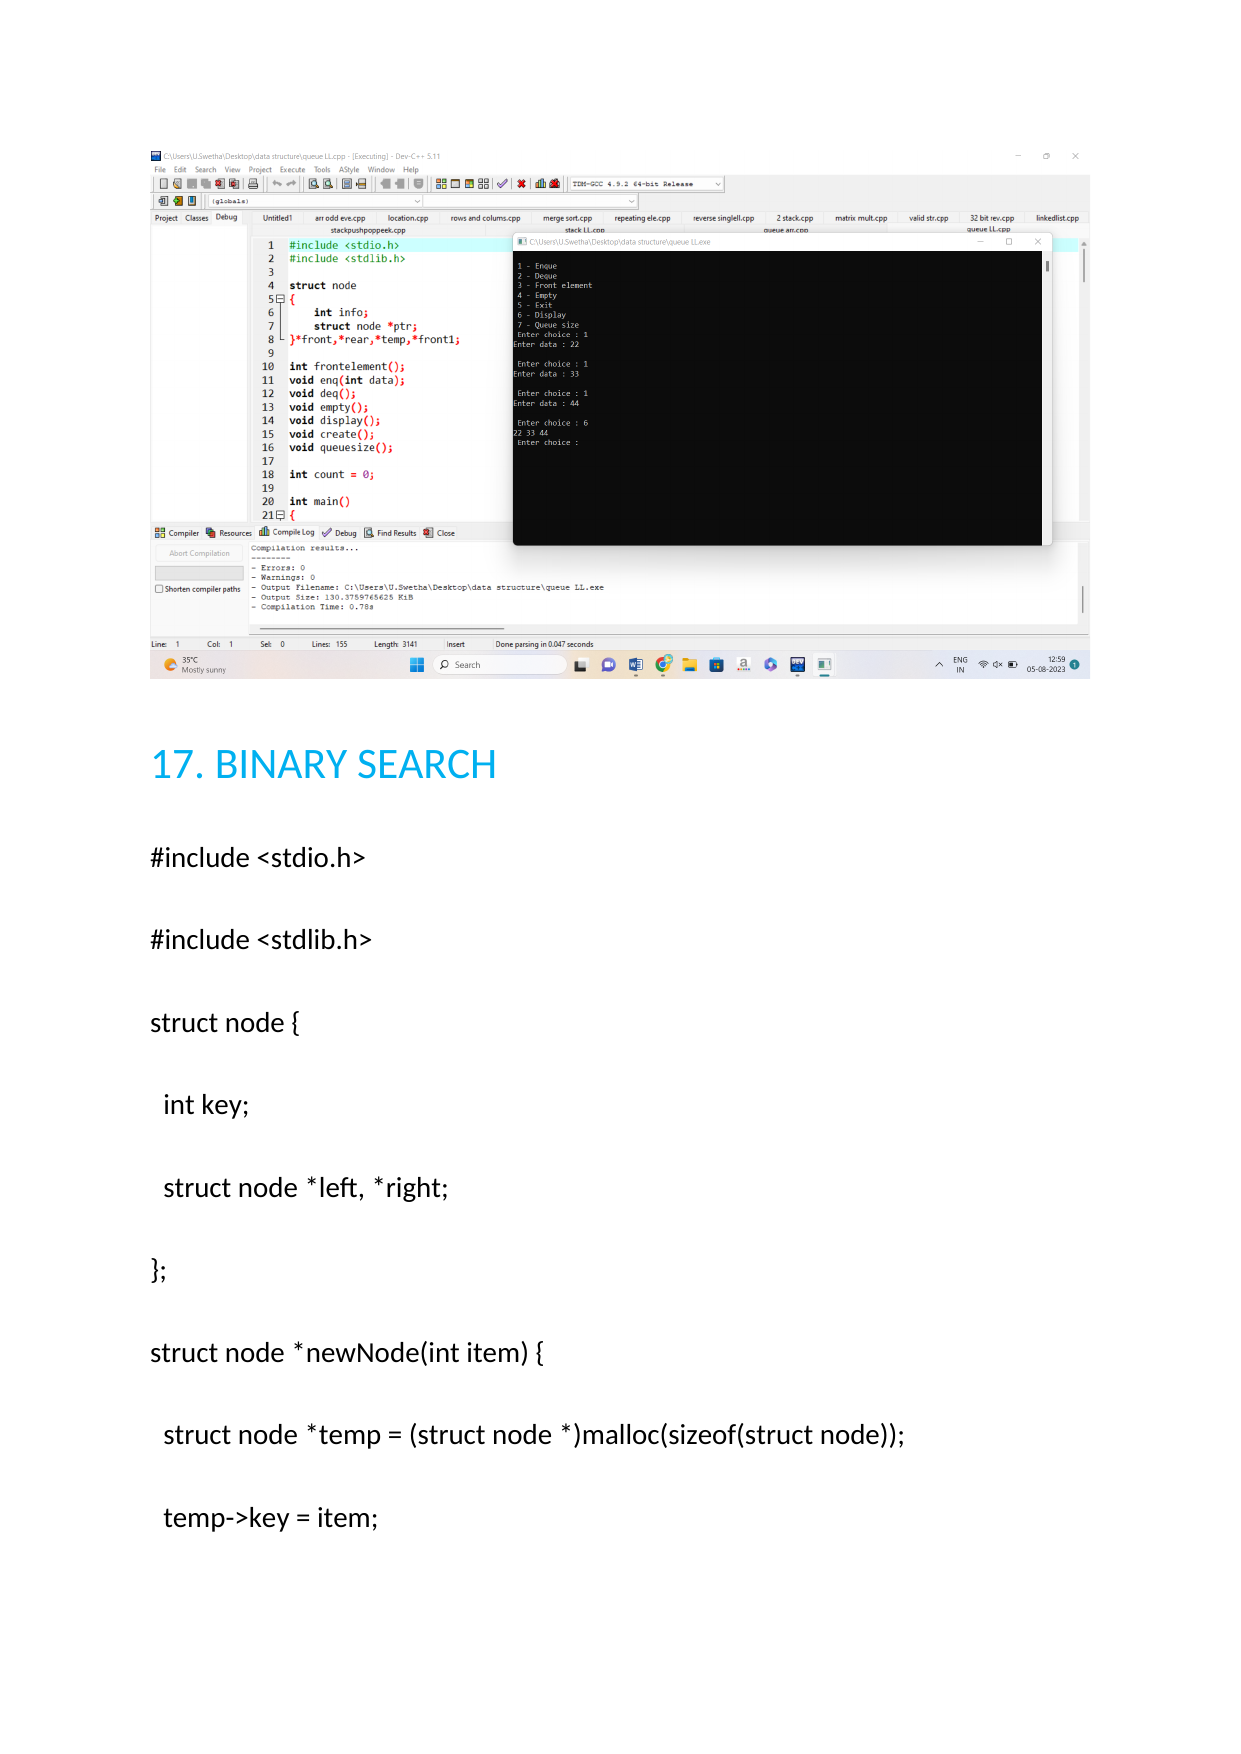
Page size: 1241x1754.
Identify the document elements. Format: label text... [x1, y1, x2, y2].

text struct node *newNode(int item) { [150, 1308, 1090, 1369]
text struct node *temp = (struct node *)malloc(sizeof(struct node)); [150, 1391, 1090, 1452]
text struct node { [150, 978, 1090, 1039]
picture [150, 150, 1091, 679]
text struct node *left, *right; [150, 1143, 1090, 1204]
text temp->key = item; [150, 1473, 1090, 1534]
text 17. BINARY SEARCH [150, 698, 1090, 789]
text #include <stdio.h> [150, 813, 1090, 874]
text int key; [150, 1061, 1090, 1122]
text #include <stdlib.h> [150, 896, 1090, 957]
text }; [150, 1226, 1090, 1287]
